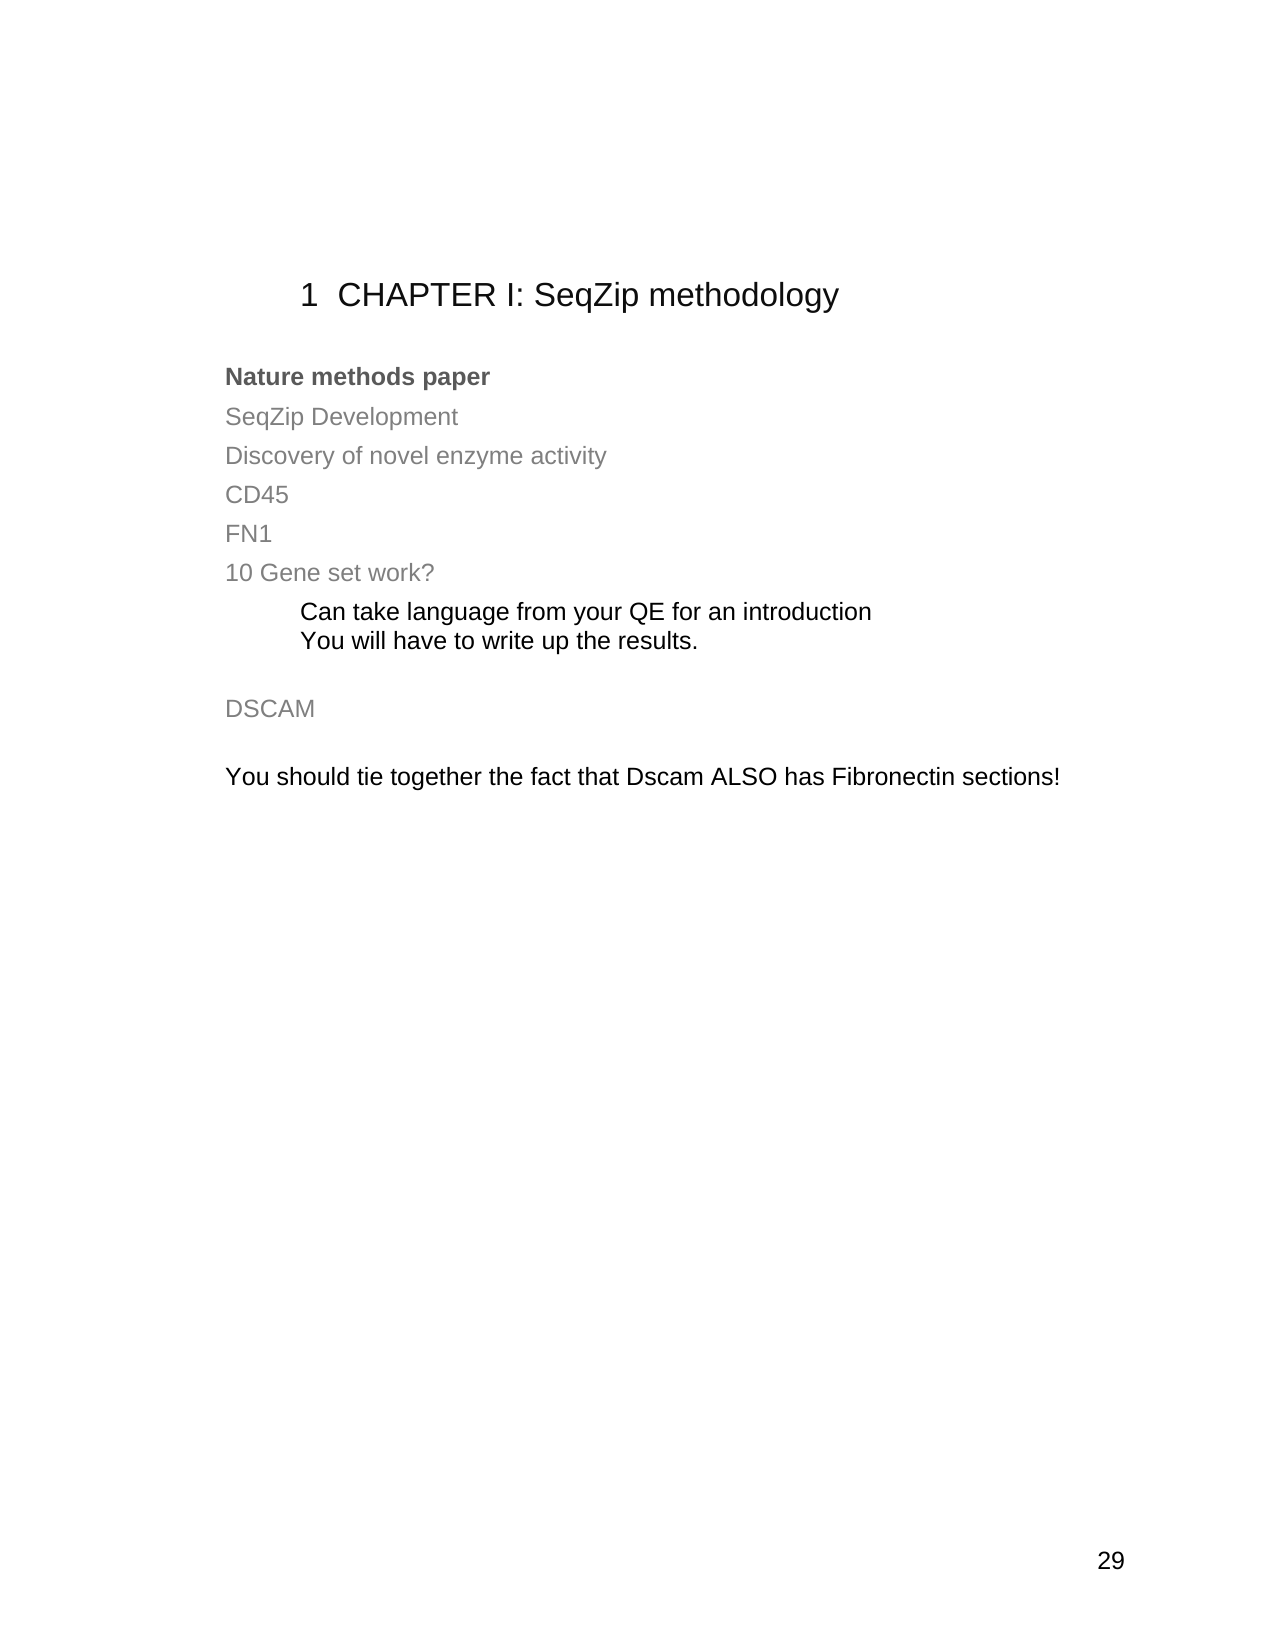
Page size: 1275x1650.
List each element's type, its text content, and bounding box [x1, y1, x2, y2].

subtitle CHAPTER I: SeqZip methodology [300, 275, 1125, 313]
subtitle SeqZip Development [225, 401, 1125, 430]
subtitle Nature methods paper [225, 362, 1125, 391]
text You will have to write up the results. [225, 626, 1125, 655]
text Can take language from your QE for an introduction [225, 597, 1125, 626]
subtitle CD45 [225, 480, 1125, 508]
subtitle 10 Gene set work? [225, 558, 1125, 587]
subtitle DSCAM [225, 694, 1125, 723]
subtitle Discovery of novel enzyme activity [225, 441, 1125, 469]
text You should tie together the fact that Dscam ALSO has Fibronectin sections! [225, 762, 1125, 791]
subtitle FN1 [225, 519, 1125, 548]
